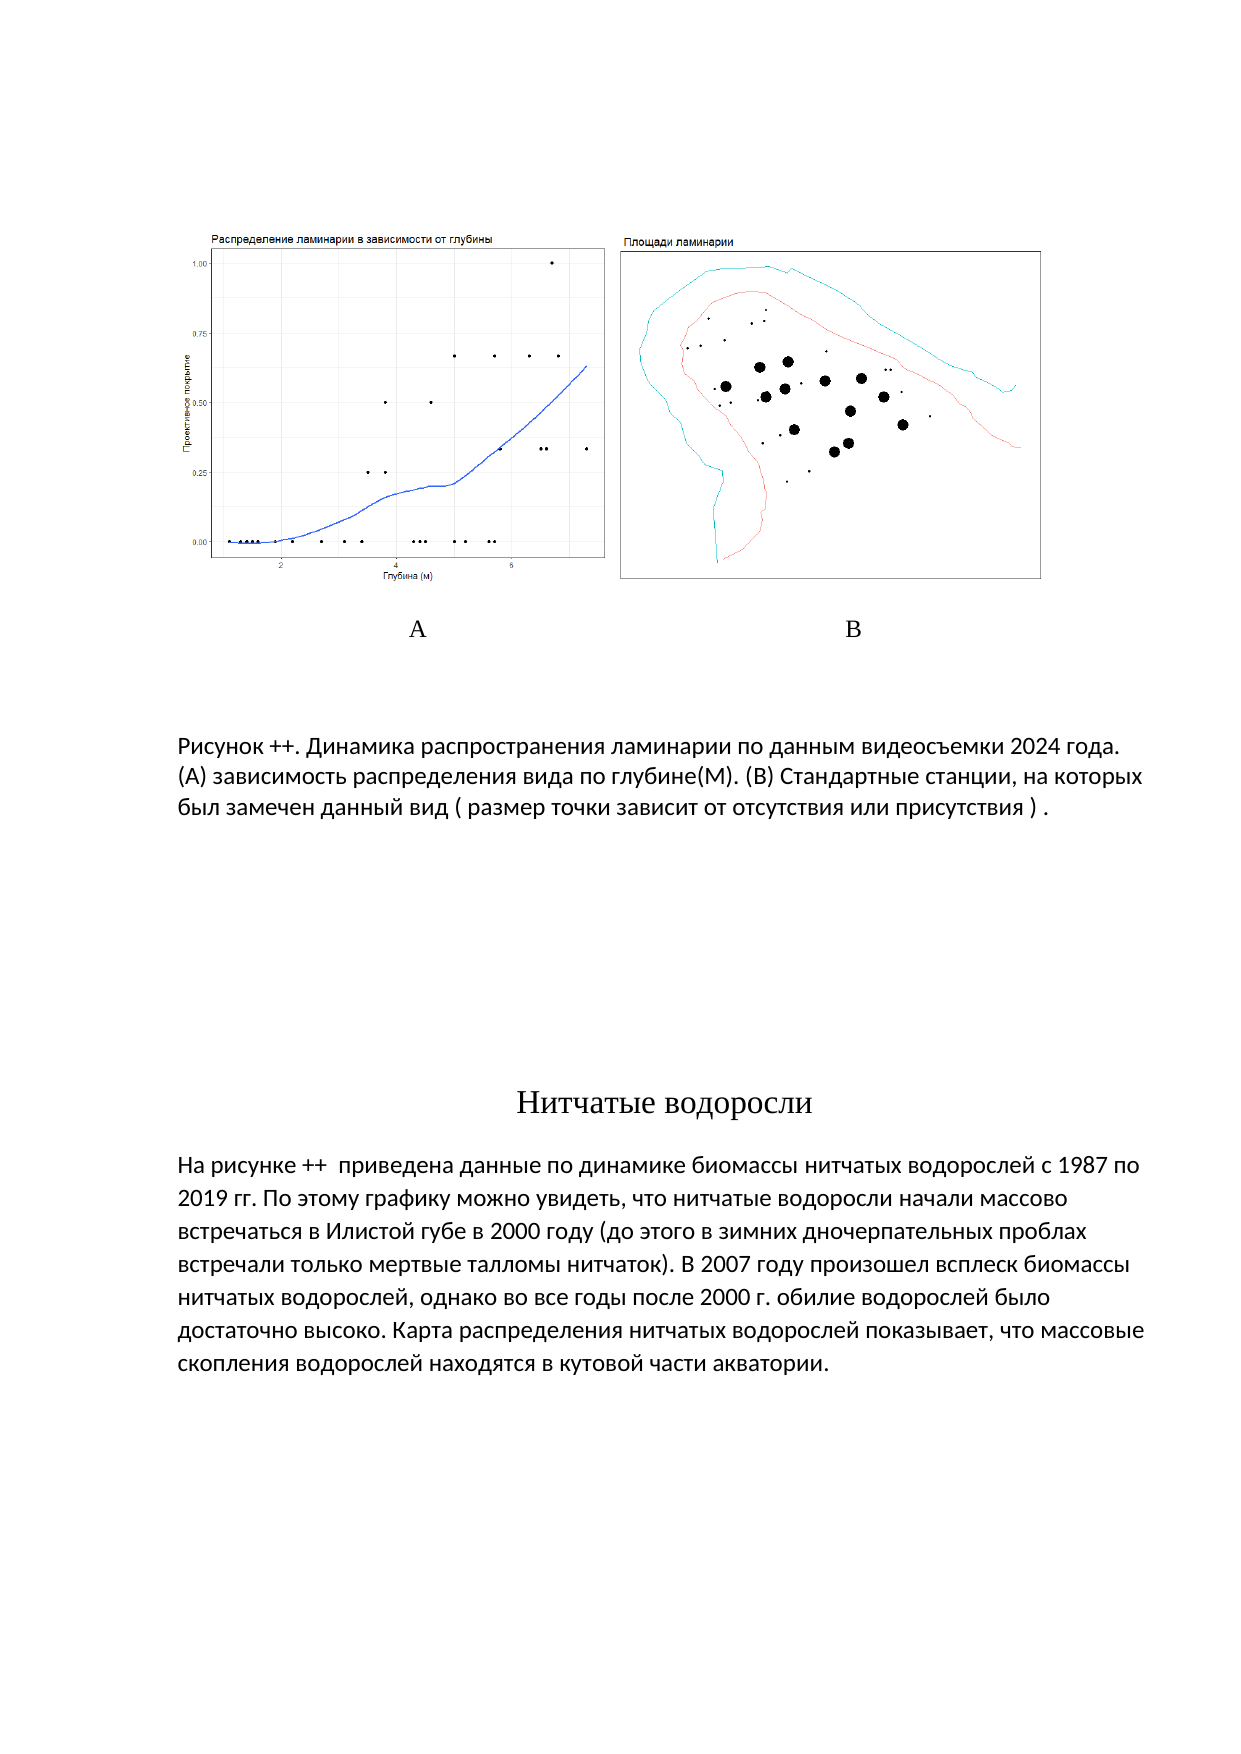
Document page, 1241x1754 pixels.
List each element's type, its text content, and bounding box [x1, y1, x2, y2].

picture [614, 231, 1044, 585]
text Нитчатые водоросли [177, 1082, 1152, 1121]
text A B [177, 614, 1152, 643]
text Рисунок ++. Динамика распространения ламинарии по данным видеосъемки 2024 года. (A) зависимость распределения вида по глубине(М). (B) Стандартные станции, на которых был замечен данный вид ( размер точки зависит от отсутствия или присутствия ) . [177, 730, 1152, 821]
text На рисунке ++ приведена данные по динамике биомассы нитчатых водорослей с 1987 по 2019 гг. По этому графику можно увидеть, что нитчатые водоросли начали массово встречаться в Илистой губе в 2000 году (до этого в зимних дночерпательных проблах встречали только мертвые талломы нитчаток). В 2007 году произошел всплеск биомассы нитчатых водорослей, однако во все годы после 2000 г. обилие водорослей было достаточно высоко. Карта распределения нитчатых водорослей показывает, что массовые скопления водорослей находятся в кутовой части акватории. [177, 1150, 1152, 1378]
picture [177, 229, 609, 585]
